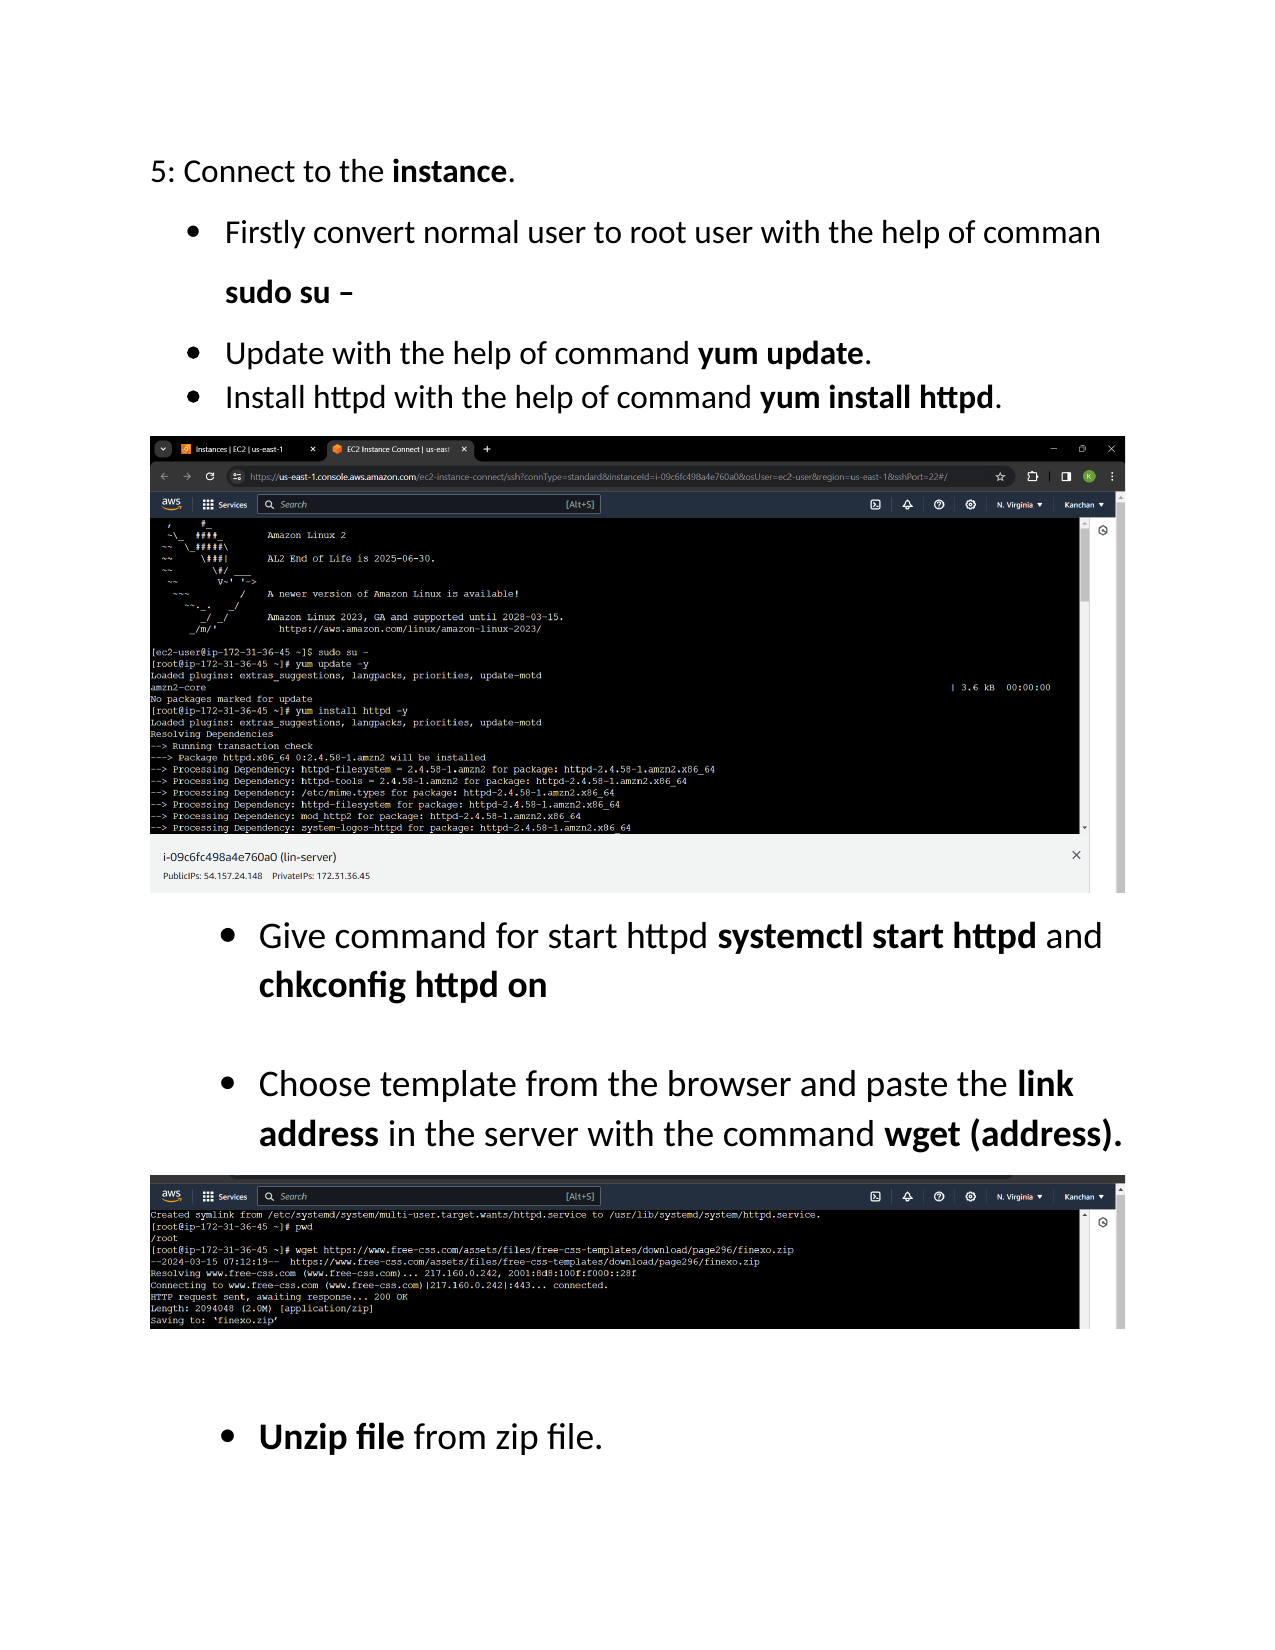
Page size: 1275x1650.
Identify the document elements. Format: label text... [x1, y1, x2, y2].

list Give command for start httpd systemctl start httpd and chkconfig httpd on [221, 912, 1125, 1007]
list Firstly convert normal user to root user with the help of comman [187, 211, 1125, 251]
list Install httpd with the help of command yum install httpd. [187, 376, 1125, 417]
list Update with the help of command yum update. [187, 332, 1125, 373]
list Choose template from the browser and paste the link address in the server with the command wget (address). [221, 1060, 1125, 1155]
list Unzip file from zip file. [221, 1413, 1125, 1459]
picture [150, 436, 1125, 893]
picture [150, 1175, 1125, 1329]
text sudo su – [225, 271, 1125, 312]
text 5: Connect to the instance. [150, 150, 1125, 191]
